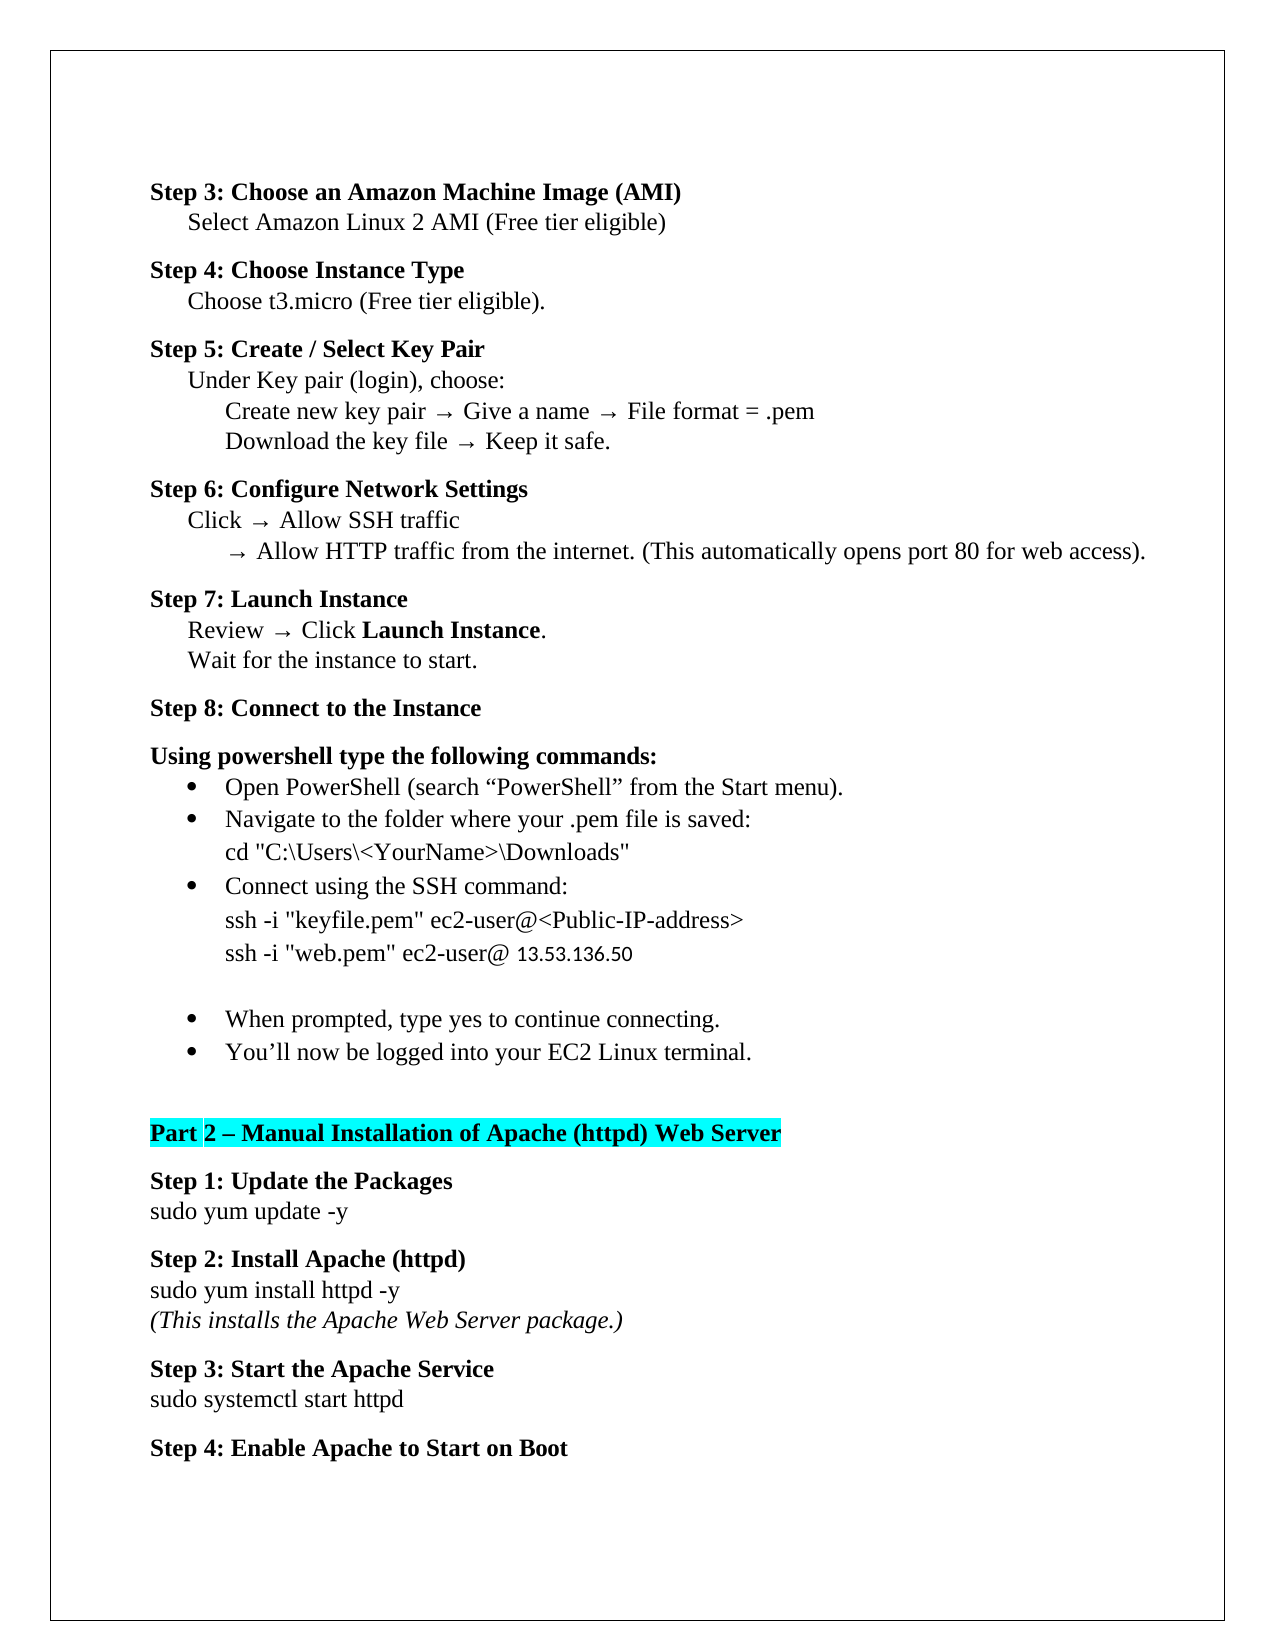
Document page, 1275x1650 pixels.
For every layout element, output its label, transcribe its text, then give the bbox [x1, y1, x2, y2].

subtitle Step 7: Launch Instance [150, 584, 1200, 613]
subtitle Step 2: Install Apache (httpd) [150, 1244, 1200, 1273]
list When prompted, type yes to continue connecting. [187, 1004, 1200, 1032]
text ssh -i "keyfile.pem" ec2-user@<Public-IP-address> ssh -i "web.pem" ec2-user@ 13.53.136.50 [225, 905, 753, 967]
subtitle Step 4: Choose Instance Type [150, 256, 1200, 284]
subtitle Step 6: Configure Network Settings [150, 474, 1200, 503]
subtitle Step 3: Choose an Amazon Machine Image (AMI) [150, 177, 1200, 206]
subtitle Step 3: Start the Apache Service [150, 1354, 1200, 1383]
text Select Amazon Linux 2 AMI (Free tier eligible) [187, 207, 1200, 236]
text Review → Click Launch Instance. Wait for the instance to start. [187, 615, 566, 674]
list Navigate to the folder where your .pem file is saved: cd "C:\Users\<YourName>\Downloads" [187, 804, 751, 866]
text sudo yum update -y [150, 1196, 1200, 1224]
text Choose t3.micro (Free tier eligible). [187, 286, 1200, 315]
subtitle Step 4: Enable Apache to Start on Boot [150, 1433, 1200, 1462]
text sudo yum install httpd -y [150, 1275, 1200, 1303]
list Open PowerShell (search “PowerShell” from the Start menu). [187, 772, 1200, 800]
text → Allow HTTP traffic from the internet. (This automatically opens port 80 for web access). [225, 536, 1200, 564]
subtitle Part 2 – Manual Installation of Apache (httpd) Web Server Step 1: Update the Packages [150, 1099, 784, 1194]
subtitle Step 5: Create / Select Key Pair [150, 334, 1200, 363]
subtitle Step 8: Connect to the Instance [150, 693, 1200, 722]
text Create new key pair → Give a name → File format = .pem Download the key file → Keep it safe. [225, 396, 850, 455]
text Using powershell type the following commands: [150, 741, 1200, 770]
text (This installs the Apache Web Server package.) [150, 1306, 1200, 1334]
list You’ll now be logged into your EC2 Linux terminal. [187, 1037, 1200, 1065]
text Under Key pair (login), choose: [187, 365, 1200, 394]
text Click → Allow SSH traffic [187, 505, 1200, 534]
list Connect using the SSH command: [187, 871, 1200, 901]
text sudo systemctl start httpd [150, 1384, 1200, 1413]
